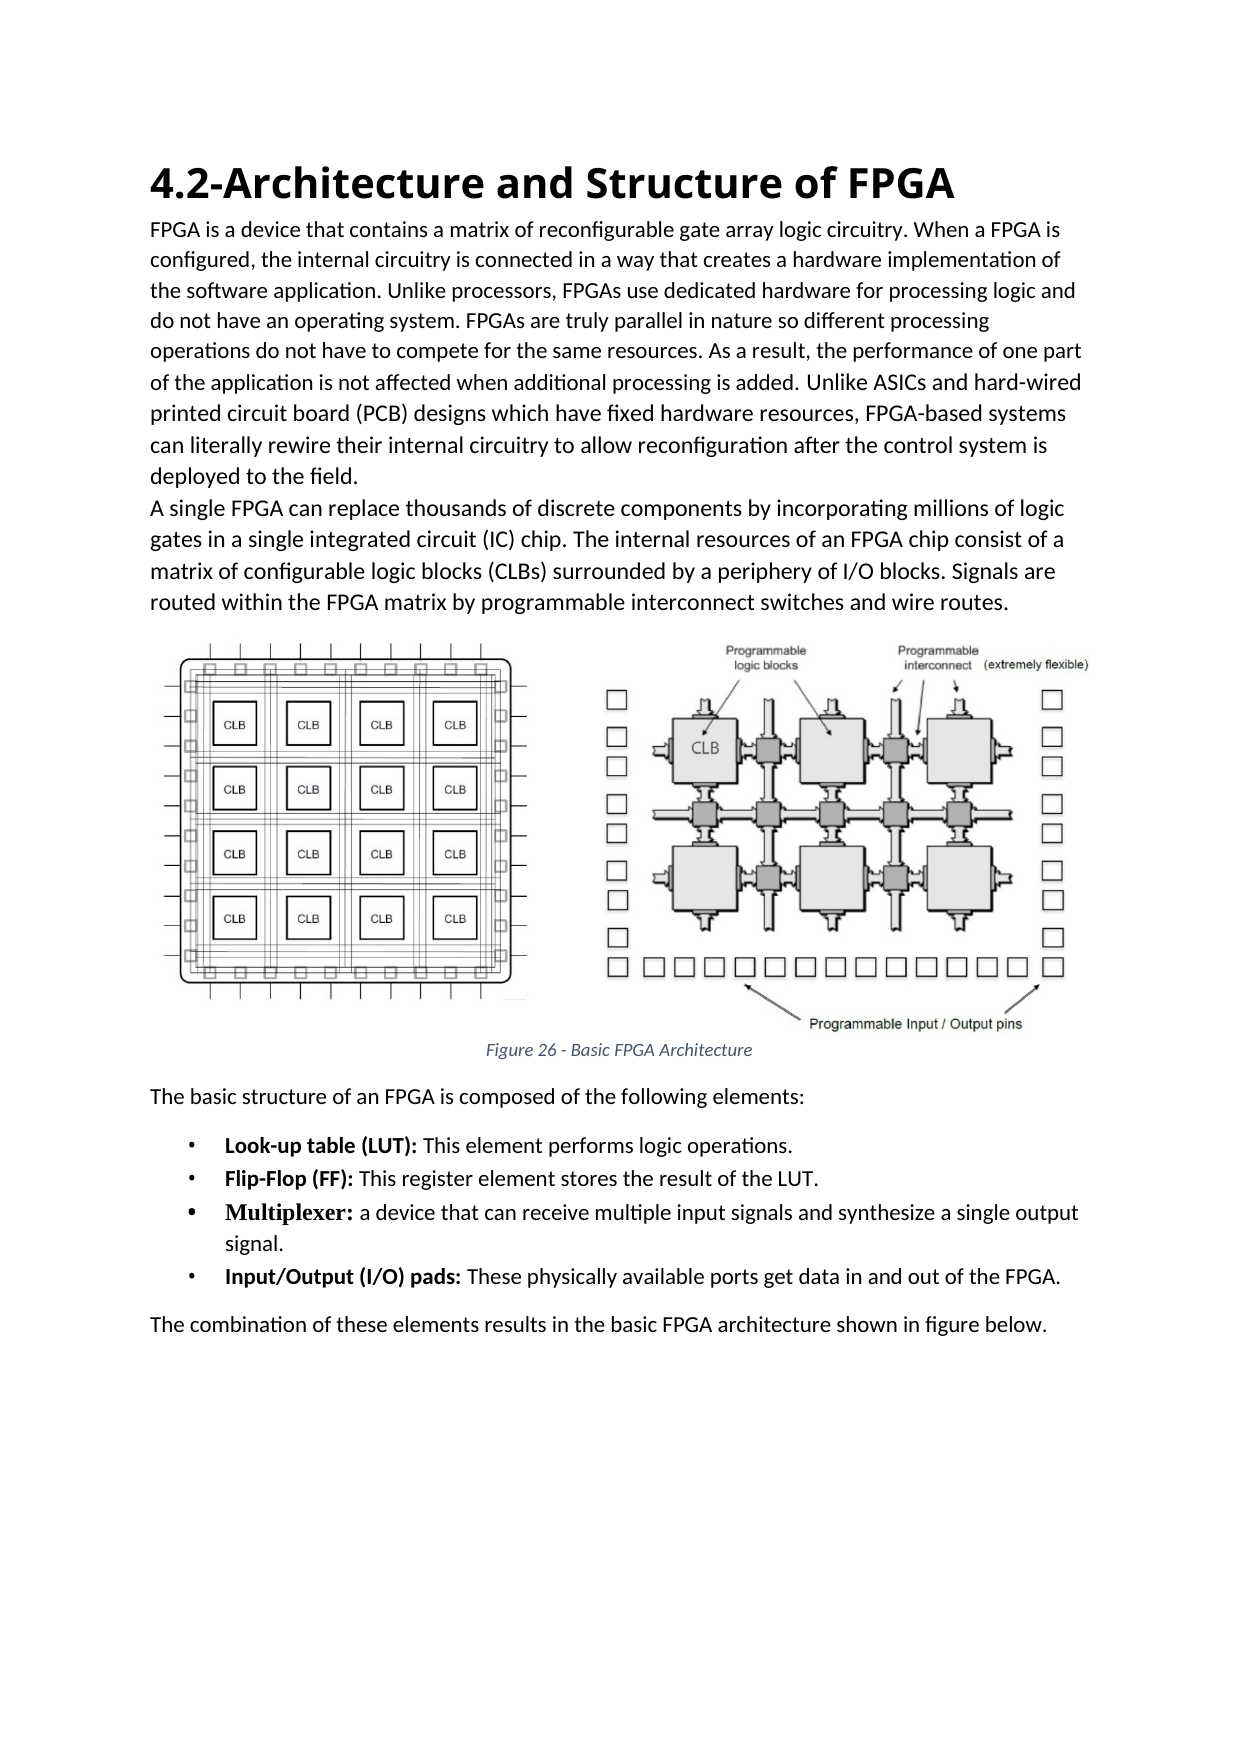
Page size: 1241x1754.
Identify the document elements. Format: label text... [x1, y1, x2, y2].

text Figure 26 - Basic FPGA Architecture [150, 1038, 1090, 1061]
list Input/Output (I/O) pads: These physically available ports get data in and out of the FPGA. [187, 1260, 1090, 1291]
subtitle 4.2-Architecture and Structure of FPGA [150, 154, 1090, 211]
text The combination of these elements results in the basic FPGA architecture shown in figure below. [150, 1310, 1090, 1338]
text The basic structure of an FPGA is composed of the following elements: [150, 1082, 1090, 1110]
list Flip-Flop (FF): This register element stores the result of the LUT. [187, 1162, 1090, 1194]
text FPGA is a device that contains a matrix of reconfigurable gate array logic circuitry. When a FPGA is configured, the internal circuitry is connected in a way that creates a hardware implementation of the software application. Unlike processors, FPGAs use dedicated hardware for processing logic and do not have an operating system. FPGAs are truly parallel in nature so different processing operations do not have to compete for the same resources. As a result, the performance of one part of the application is not affected when additional processing is added. Unlike ASICs and hard-wired printed circuit board (PCB) designs which have fixed hardware resources, FPGA-based systems can literally rewire their internal circuitry to allow reconfiguration after the control system is deployed to the field. [150, 215, 1090, 491]
picture [150, 635, 1091, 1038]
list Multiplexer: a device that can receive multiple input signals and synthesize a single output signal. [187, 1196, 1090, 1258]
list Look-up table (LUT): This element performs logic operations. [187, 1129, 1090, 1160]
text A single FPGA can replace thousands of discrete components by incorporating millions of logic gates in a single integrated circuit (IC) chip. The internal resources of an FPGA chip consist of a matrix of configurable logic blocks (CLBs) surrounded by a periphery of I/O blocks. Signals are routed within the FPGA matrix by programmable interconnect switches and wire routes. [150, 493, 1090, 617]
